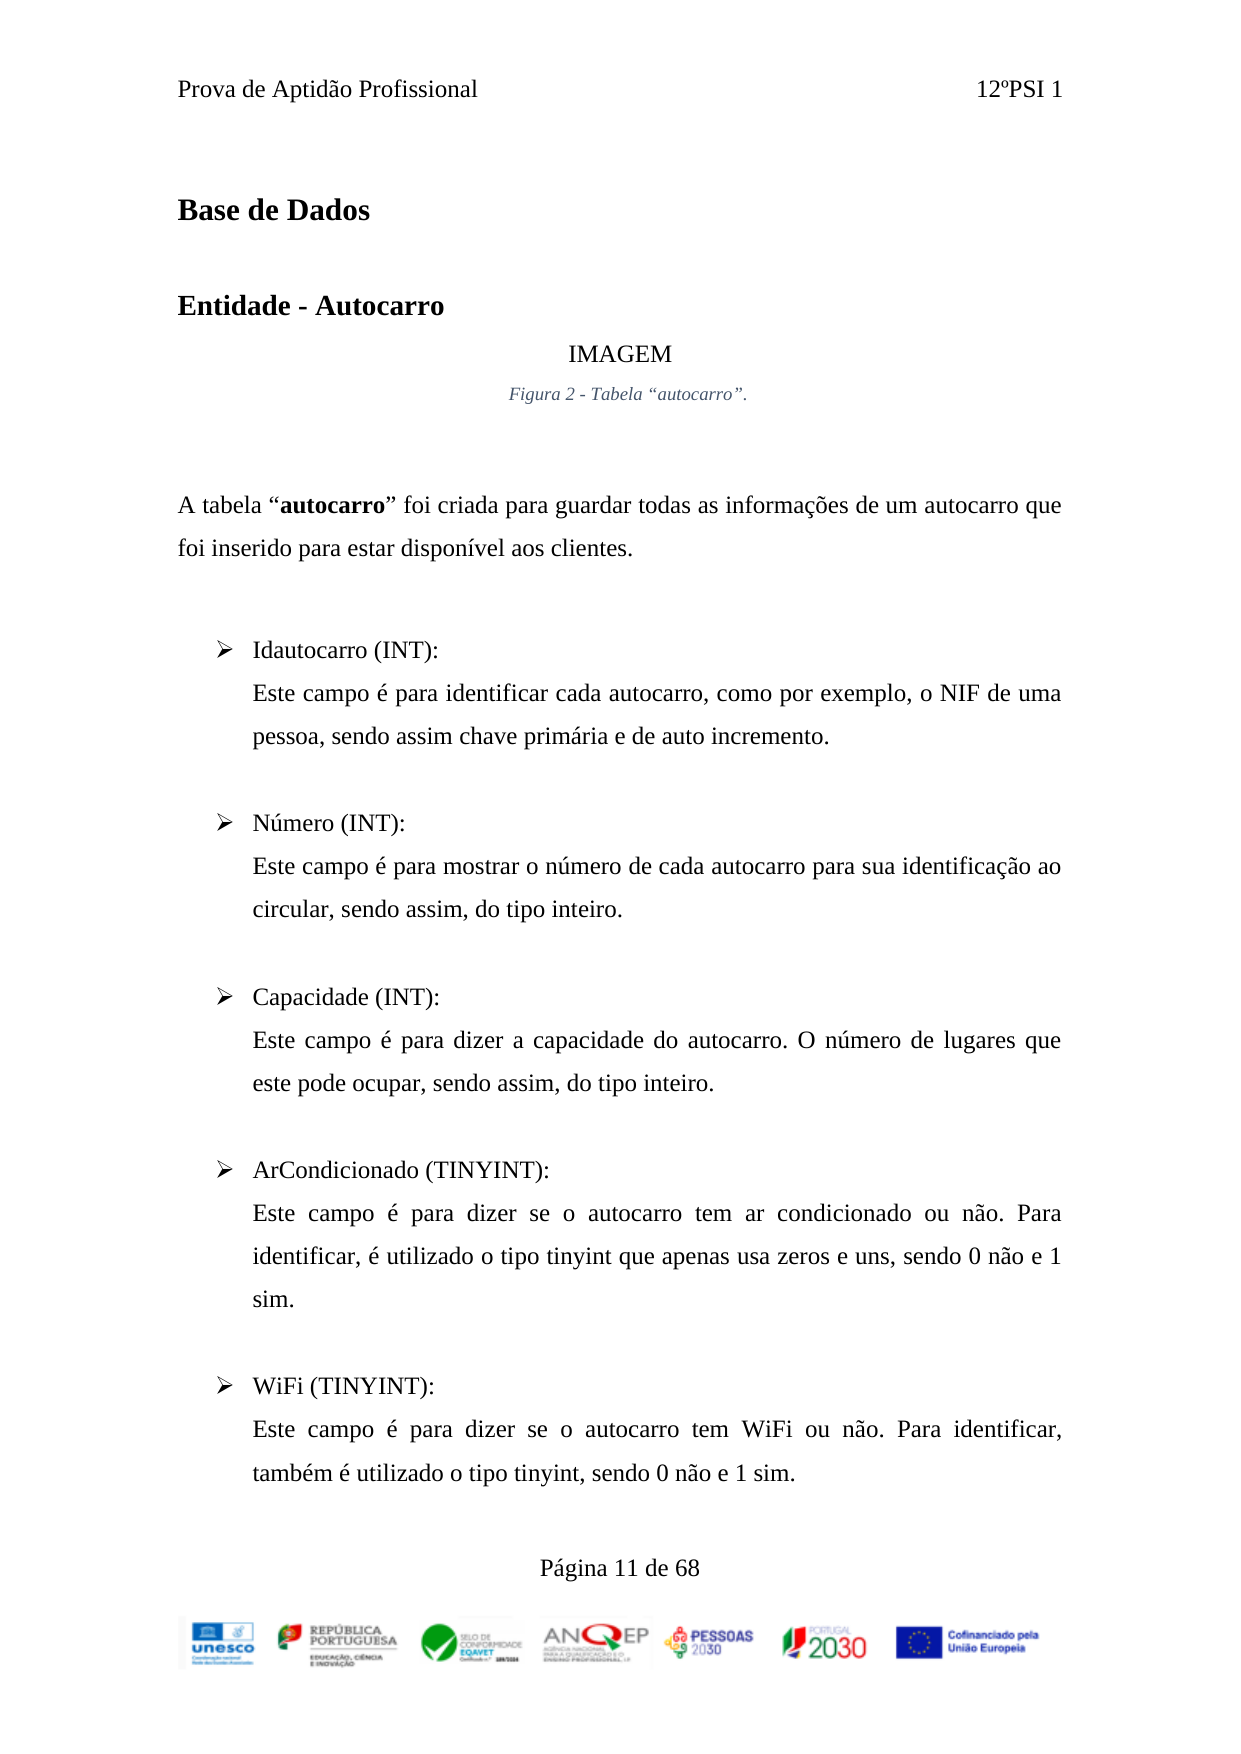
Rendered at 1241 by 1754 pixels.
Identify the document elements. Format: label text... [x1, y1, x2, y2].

text Entidade - Autocarro [177, 288, 1063, 322]
text A tabela “autocarro” foi criada para guardar todas as informações de um autocarro que foi inserido para estar disponível aos clientes. [177, 490, 1063, 562]
list Este campo é para dizer se o autocarro tem ar condicionado ou não. Para identificar, é utilizado o tipo tinyint que apenas usa zeros e uns, sendo 0 não e 1 sim. [252, 1198, 1063, 1313]
list WiFi (TINYINT): [215, 1371, 1063, 1400]
text Figura 2 - Tabela “autocarro”. [195, 383, 1063, 404]
list Capacidade (INT): [215, 982, 1063, 1010]
list Idautocarro (INT): [215, 635, 1063, 664]
picture [177, 1615, 1084, 1677]
list Este campo é para identificar cada autocarro, como por exemplo, o NIF de uma pessoa, sendo assim chave primária e de auto incremento. [252, 678, 1063, 750]
text IMAGEM [177, 339, 1063, 368]
list ArCondicionado (TINYINT): [215, 1155, 1063, 1184]
list Número (INT): [215, 808, 1063, 837]
subtitle Base de Dados [177, 191, 1063, 227]
list Este campo é para dizer se o autocarro tem WiFi ou não. Para identificar, também é utilizado o tipo tinyint, sendo 0 não e 1 sim. [252, 1414, 1063, 1486]
list Este campo é para dizer a capacidade do autocarro. O número de lugares que este pode ocupar, sendo assim, do tipo inteiro. [252, 1025, 1063, 1097]
list Este campo é para mostrar o número de cada autocarro para sua identificação ao circular, sendo assim, do tipo inteiro. [252, 851, 1063, 923]
